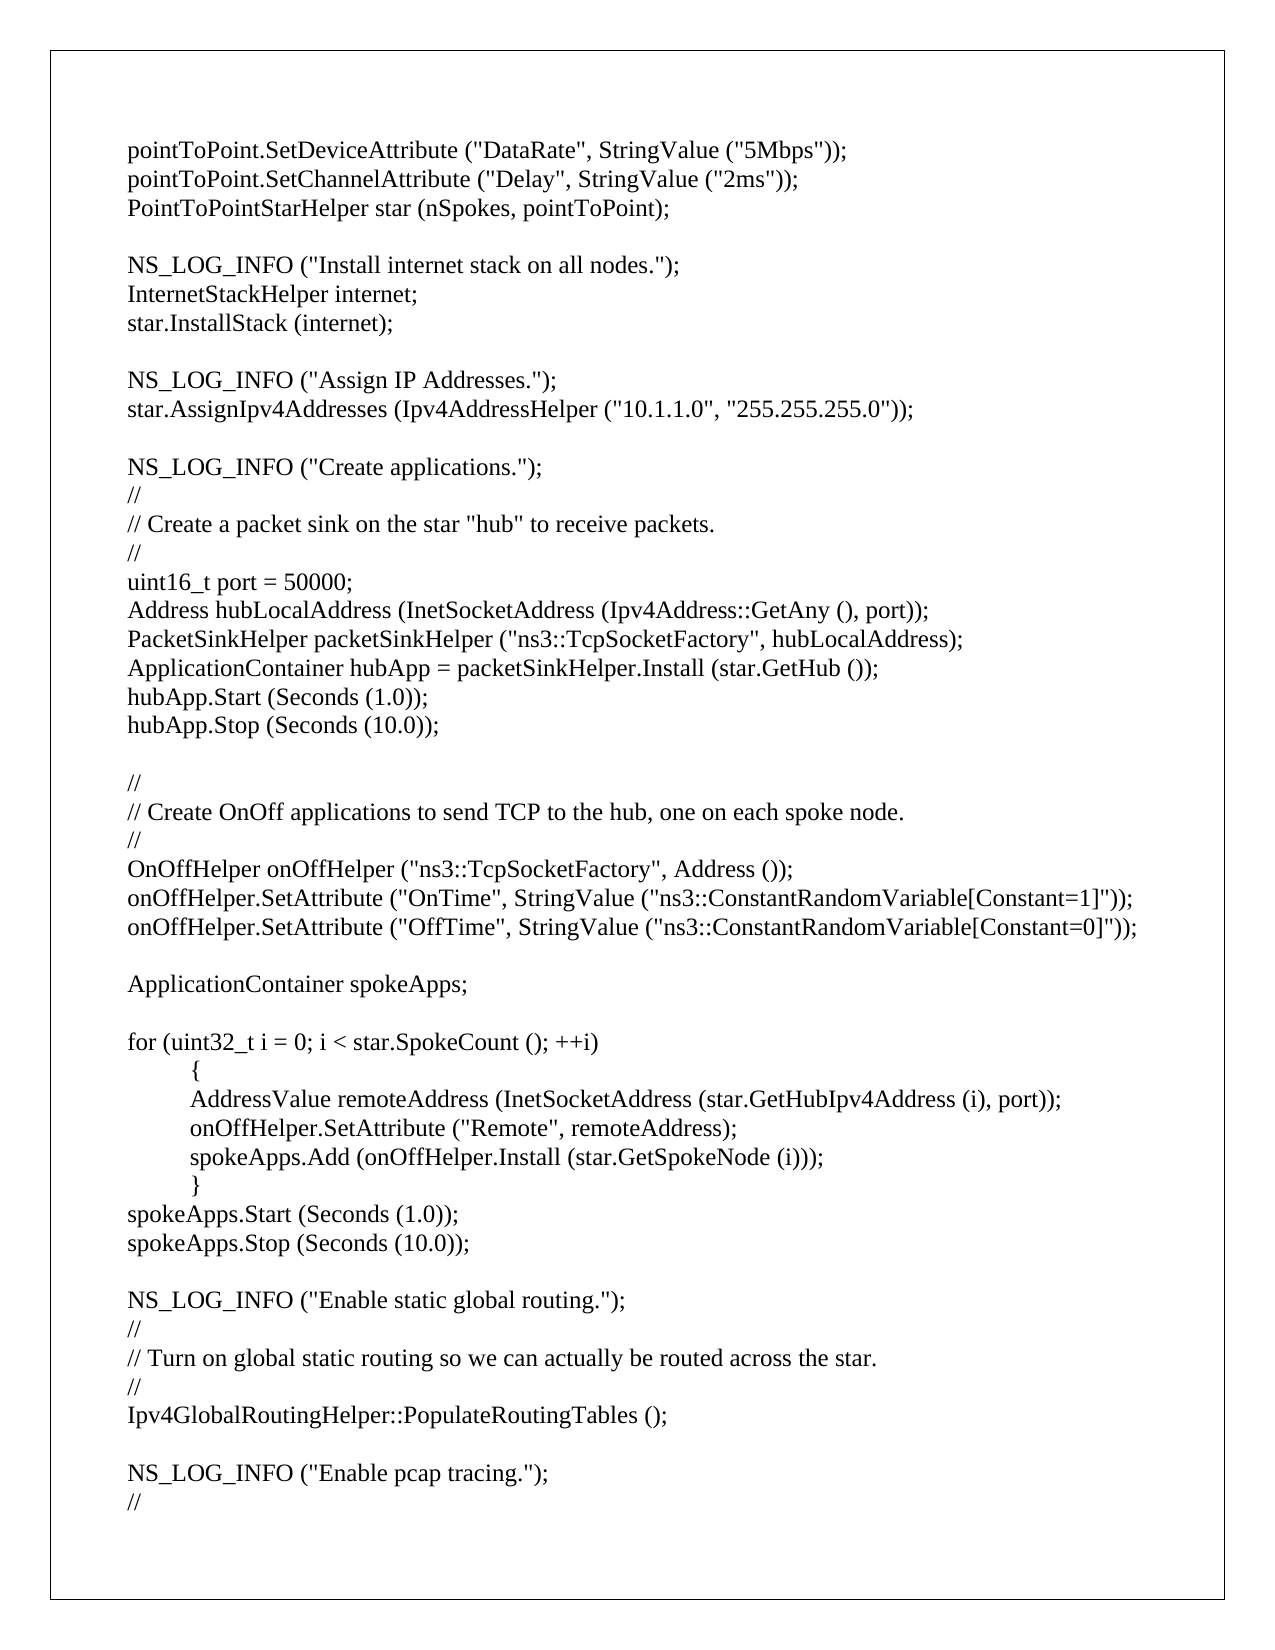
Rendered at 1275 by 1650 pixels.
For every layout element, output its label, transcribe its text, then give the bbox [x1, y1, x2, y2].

text InternetStackHelper internet; [114, 279, 1223, 308]
text // [114, 768, 1223, 797]
text hubApp.Stop (Seconds (10.0)); [114, 710, 1223, 739]
text NS_LOG_INFO ("Create applications."); [114, 452, 1223, 480]
text // Turn on global static routing so we can actually be routed across the star. [114, 1343, 1223, 1372]
text pointToPoint.SetDeviceAttribute ("DataRate", StringValue ("5Mbps")); [114, 135, 1223, 164]
text // [114, 825, 1223, 854]
text // [114, 1487, 1223, 1515]
text AddressValue remoteAddress (InetSocketAddress (star.GetHubIpv4Address (i), port)); [114, 1084, 1223, 1113]
text spokeApps.Add (onOffHelper.Install (star.GetSpokeNode (i))); [114, 1142, 1223, 1170]
text onOffHelper.SetAttribute ("Remote", remoteAddress); [114, 1113, 1223, 1142]
text PacketSinkHelper packetSinkHelper ("ns3::TcpSocketFactory", hubLocalAddress); [114, 624, 1223, 653]
text for (uint32_t i = 0; i < star.SpokeCount (); ++i) [114, 1027, 1223, 1055]
text ApplicationContainer hubApp = packetSinkHelper.Install (star.GetHub ()); [114, 653, 1223, 682]
text onOffHelper.SetAttribute ("OffTime", StringValue ("ns3::ConstantRandomVariable[Constant=0]")); [114, 912, 1223, 940]
text NS_LOG_INFO ("Enable pcap tracing."); [114, 1458, 1223, 1487]
text // [114, 1372, 1223, 1400]
text ApplicationContainer spokeApps; [114, 969, 1223, 998]
text PointToPointStarHelper star (nSpokes, pointToPoint); [114, 193, 1223, 222]
text NS_LOG_INFO ("Install internet stack on all nodes."); [114, 250, 1223, 279]
text Address hubLocalAddress (InetSocketAddress (Ipv4Address::GetAny (), port)); [114, 595, 1223, 624]
text // Create OnOff applications to send TCP to the hub, one on each spoke node. [114, 797, 1223, 825]
text spokeApps.Start (Seconds (1.0)); [114, 1199, 1223, 1228]
text // [114, 480, 1223, 509]
text hubApp.Start (Seconds (1.0)); [114, 682, 1223, 710]
text spokeApps.Stop (Seconds (10.0)); [114, 1228, 1223, 1257]
text OnOffHelper onOffHelper ("ns3::TcpSocketFactory", Address ()); [114, 854, 1223, 883]
text onOffHelper.SetAttribute ("OnTime", StringValue ("ns3::ConstantRandomVariable[Constant=1]")); [114, 883, 1223, 912]
text NS_LOG_INFO ("Enable static global routing."); [114, 1285, 1223, 1314]
text pointToPoint.SetChannelAttribute ("Delay", StringValue ("2ms")); [114, 164, 1223, 193]
text // [114, 538, 1223, 567]
text NS_LOG_INFO ("Assign IP Addresses."); [114, 365, 1223, 394]
text star.InstallStack (internet); [114, 308, 1223, 337]
text // [114, 1314, 1223, 1343]
text // Create a packet sink on the star "hub" to receive packets. [114, 509, 1223, 538]
text Ipv4GlobalRoutingHelper::PopulateRoutingTables (); [114, 1400, 1223, 1429]
text } [114, 1170, 1223, 1199]
text { [114, 1055, 1223, 1084]
text uint16_t port = 50000; [114, 567, 1223, 595]
text star.AssignIpv4Addresses (Ipv4AddressHelper ("10.1.1.0", "255.255.255.0")); [114, 394, 1223, 423]
